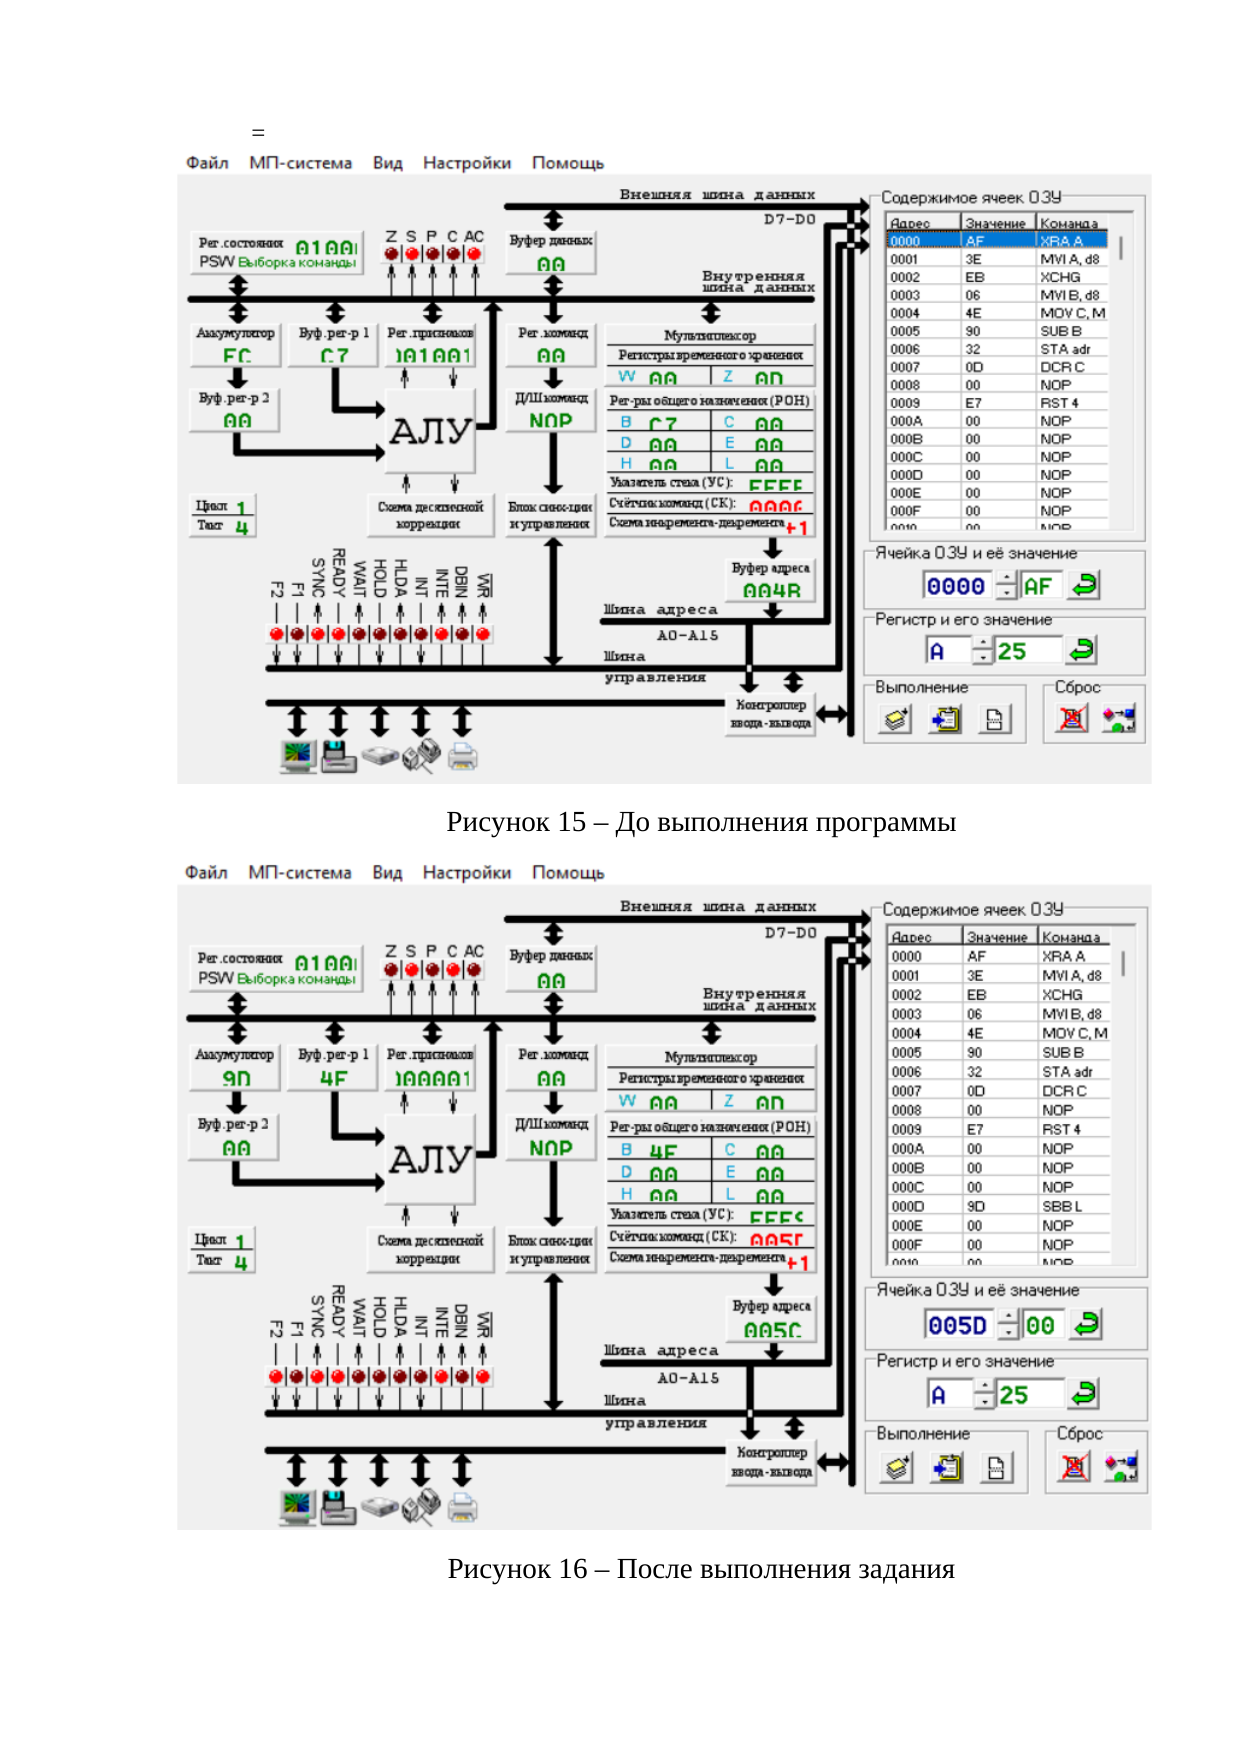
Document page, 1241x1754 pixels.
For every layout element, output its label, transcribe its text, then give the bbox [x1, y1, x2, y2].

text Рисунок 16 – После выполнения задания [177, 1551, 1152, 1584]
picture [177, 858, 1152, 1530]
picture [177, 146, 1152, 784]
text = [177, 118, 1152, 146]
text Рисунок 15 – До выполнения программы [177, 804, 1152, 838]
